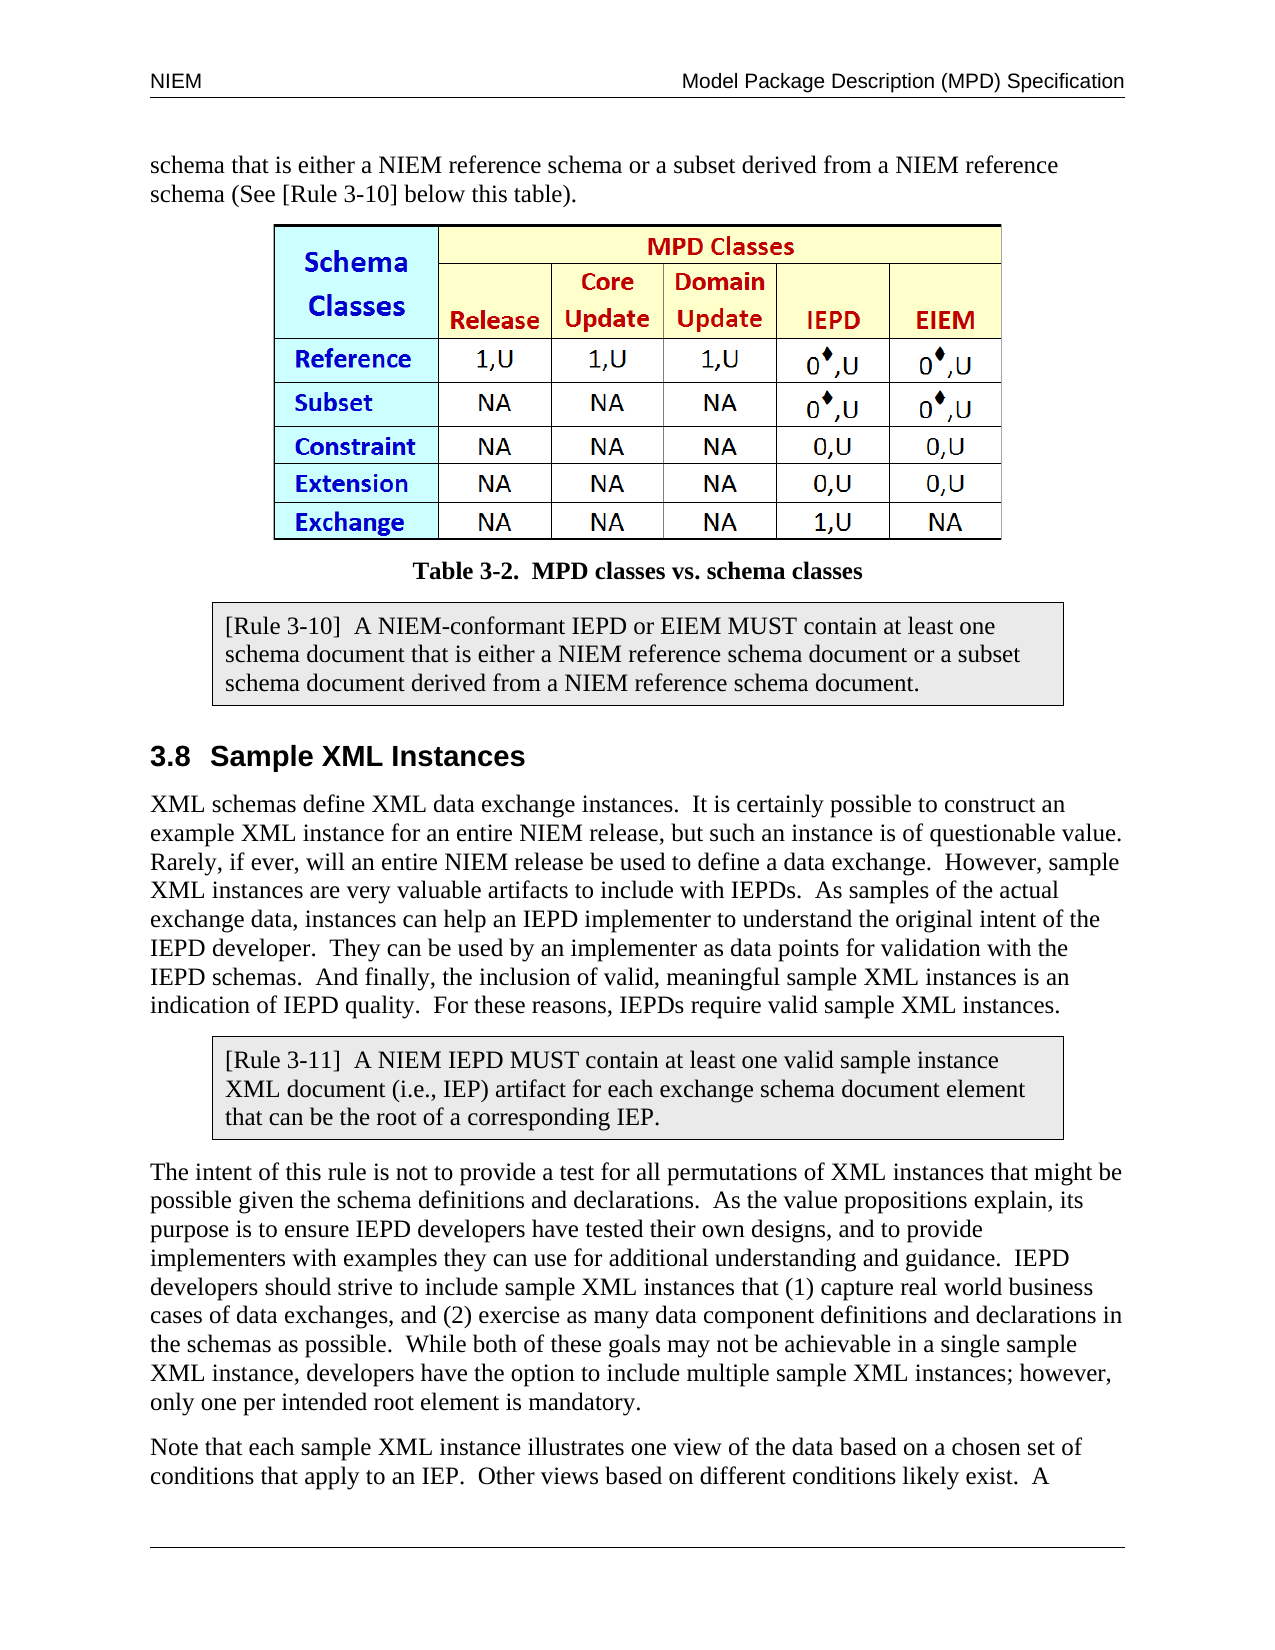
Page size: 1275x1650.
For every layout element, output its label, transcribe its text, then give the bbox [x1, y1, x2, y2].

text XML schemas define XML data exchange instances. It is certainly possible to construct an example XML instance for an entire NIEM release, but such an instance is of questionable value. Rarely, if ever, will an entire NIEM release be used to define a data exchange. However, sample XML instances are very valuable artifacts to include with IEPDs. As samples of the actual exchange data, instances can help an IEPD implementer to understand the original intent of the IEPD developer. They can be used by an implementer as data points for validation with the IEPD schemas. And finally, the inclusion of valid, meaningful sample XML instances is an indication of IEPD quality. For these reasons, IEPDs require valid sample XML instances. [150, 789, 1125, 1019]
picture [273, 224, 1002, 540]
subtitle Sample XML Instances [150, 739, 1125, 773]
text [150, 150, 1125, 207]
text [Rule 3-11] A NIEM IEPD MUST contain at least one valid sample XML instance (i.e., IEP) artifact for each exchange schema element that can be the root of a corresponding IEP. [213, 1037, 1063, 1139]
text [Rule 3-10] A NIEM-conformant IEPD or EIEM MUST contain at least one schema that is either a NIEM reference schema or a subset derived from a NIEM reference schema. [213, 603, 1063, 705]
text The intent of this rule is not to provide a test for all permutations of XML instances that might be possible given the schema definitions and declarations. As the value propositions explain, its purpose is to ensure IEPD developers have tested their own designs, and to provide implementers with examples they can use for additional understanding and guidance. IEPD developers should strive to include sample XML instances that (1) capture real world business cases of data exchanges, and (2) exercise as many data component definitions and declarations in the schemas as possible. While both of these goals may not be achievable in a single sample XML instance, developers have the option to include multiple sample XML instances; however, only one per intended root element is mandatory. [150, 1157, 1125, 1415]
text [150, 1432, 1125, 1489]
